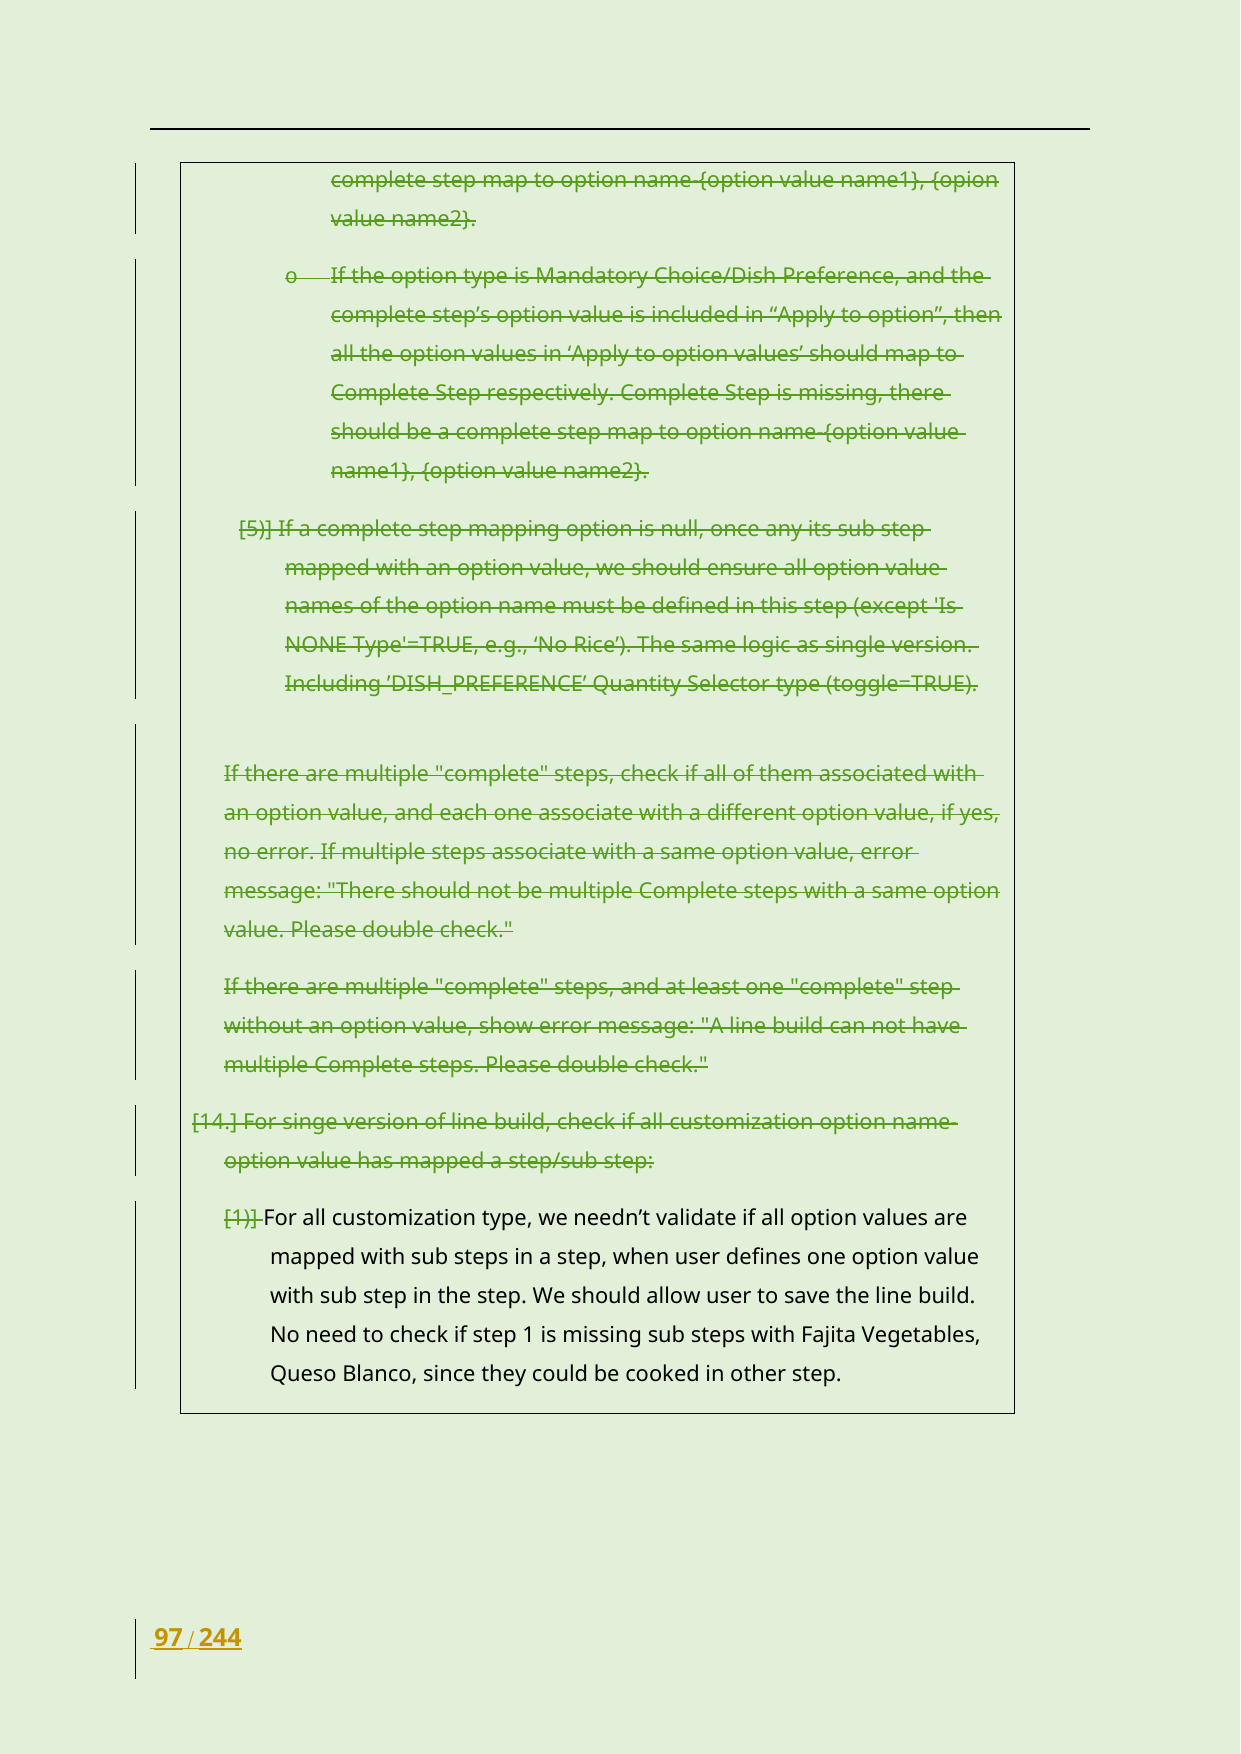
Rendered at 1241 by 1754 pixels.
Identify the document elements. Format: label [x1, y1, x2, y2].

table_cell [181, 163, 1014, 1413]
